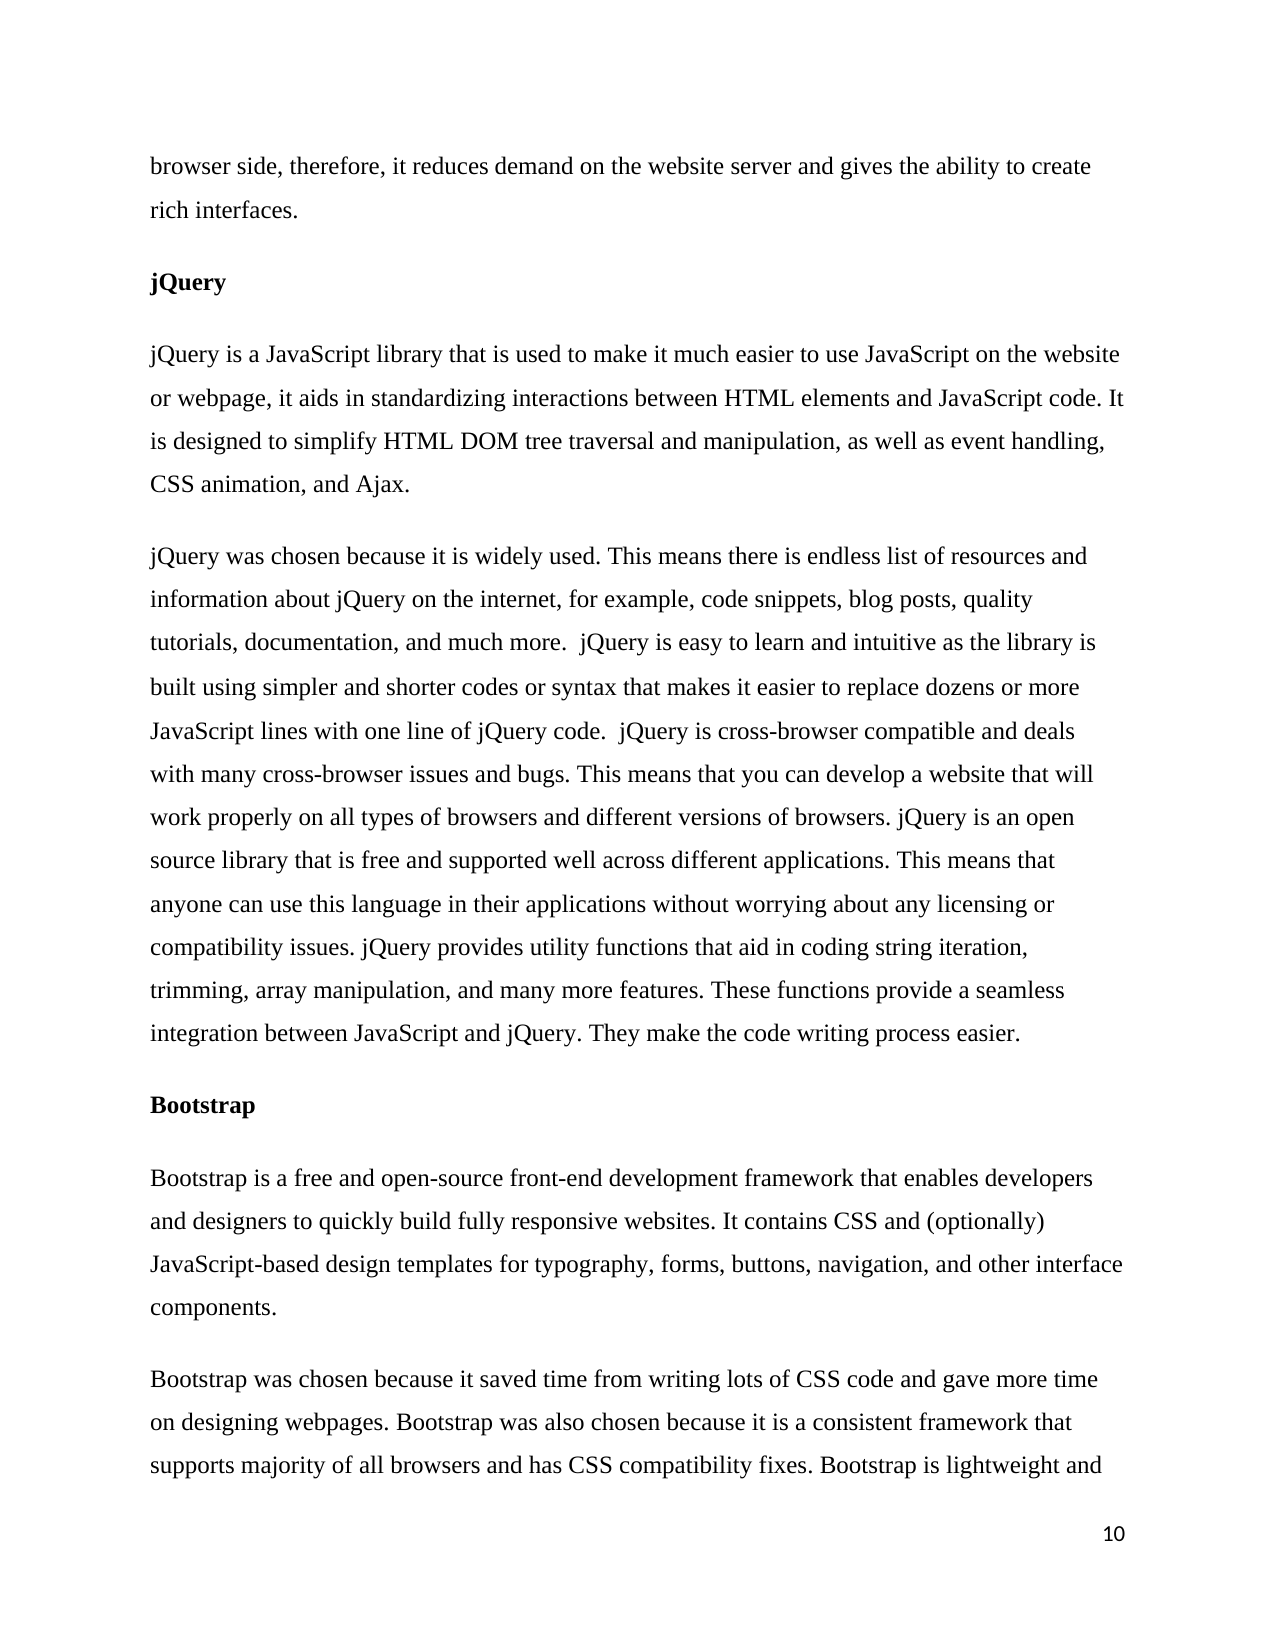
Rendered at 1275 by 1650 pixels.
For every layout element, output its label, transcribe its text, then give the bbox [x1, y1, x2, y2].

text Bootstrap [150, 1090, 1125, 1119]
text jQuery [150, 267, 1125, 296]
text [150, 150, 1125, 224]
text Bootstrap is a free and open-source front-end development framework that enables developers and designers to quickly build fully responsive websites. It contains CSS and (optionally) JavaScript-based design templates for typography, forms, buttons, navigation, and other interface components. [150, 1163, 1125, 1321]
text jQuery was chosen because it is widely used. This means there is endless list of resources and information about jQuery on the internet, for example, code snippets, blog posts, quality tutorials, documentation, and much more. jQuery is easy to learn and intuitive as the library is built using simpler and shorter codes or syntax that makes it easier to replace dozens or more JavaScript lines with one line of jQuery code. jQuery is cross-browser compatible and deals with many cross-browser issues and bugs. This means that you can develop a website that will work properly on all types of browsers and different versions of browsers. jQuery is an open source library that is free and supported well across different applications. This means that anyone can use this language in their applications without worrying about any licensing or compatibility issues. jQuery provides utility functions that aid in coding string iteration, trimming, array manipulation, and many more features. These functions provide a seamless integration between JavaScript and jQuery. They make the code writing process easier. [150, 541, 1125, 1047]
text jQuery is a JavaScript library that is used to make it much easier to use JavaScript on the website or webpage, it aids in standardizing interactions between HTML elements and JavaScript code. It is designed to simplify HTML DOM tree traversal and manipulation, as well as event handling, CSS animation, and Ajax. [150, 339, 1125, 498]
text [150, 1364, 1125, 1479]
